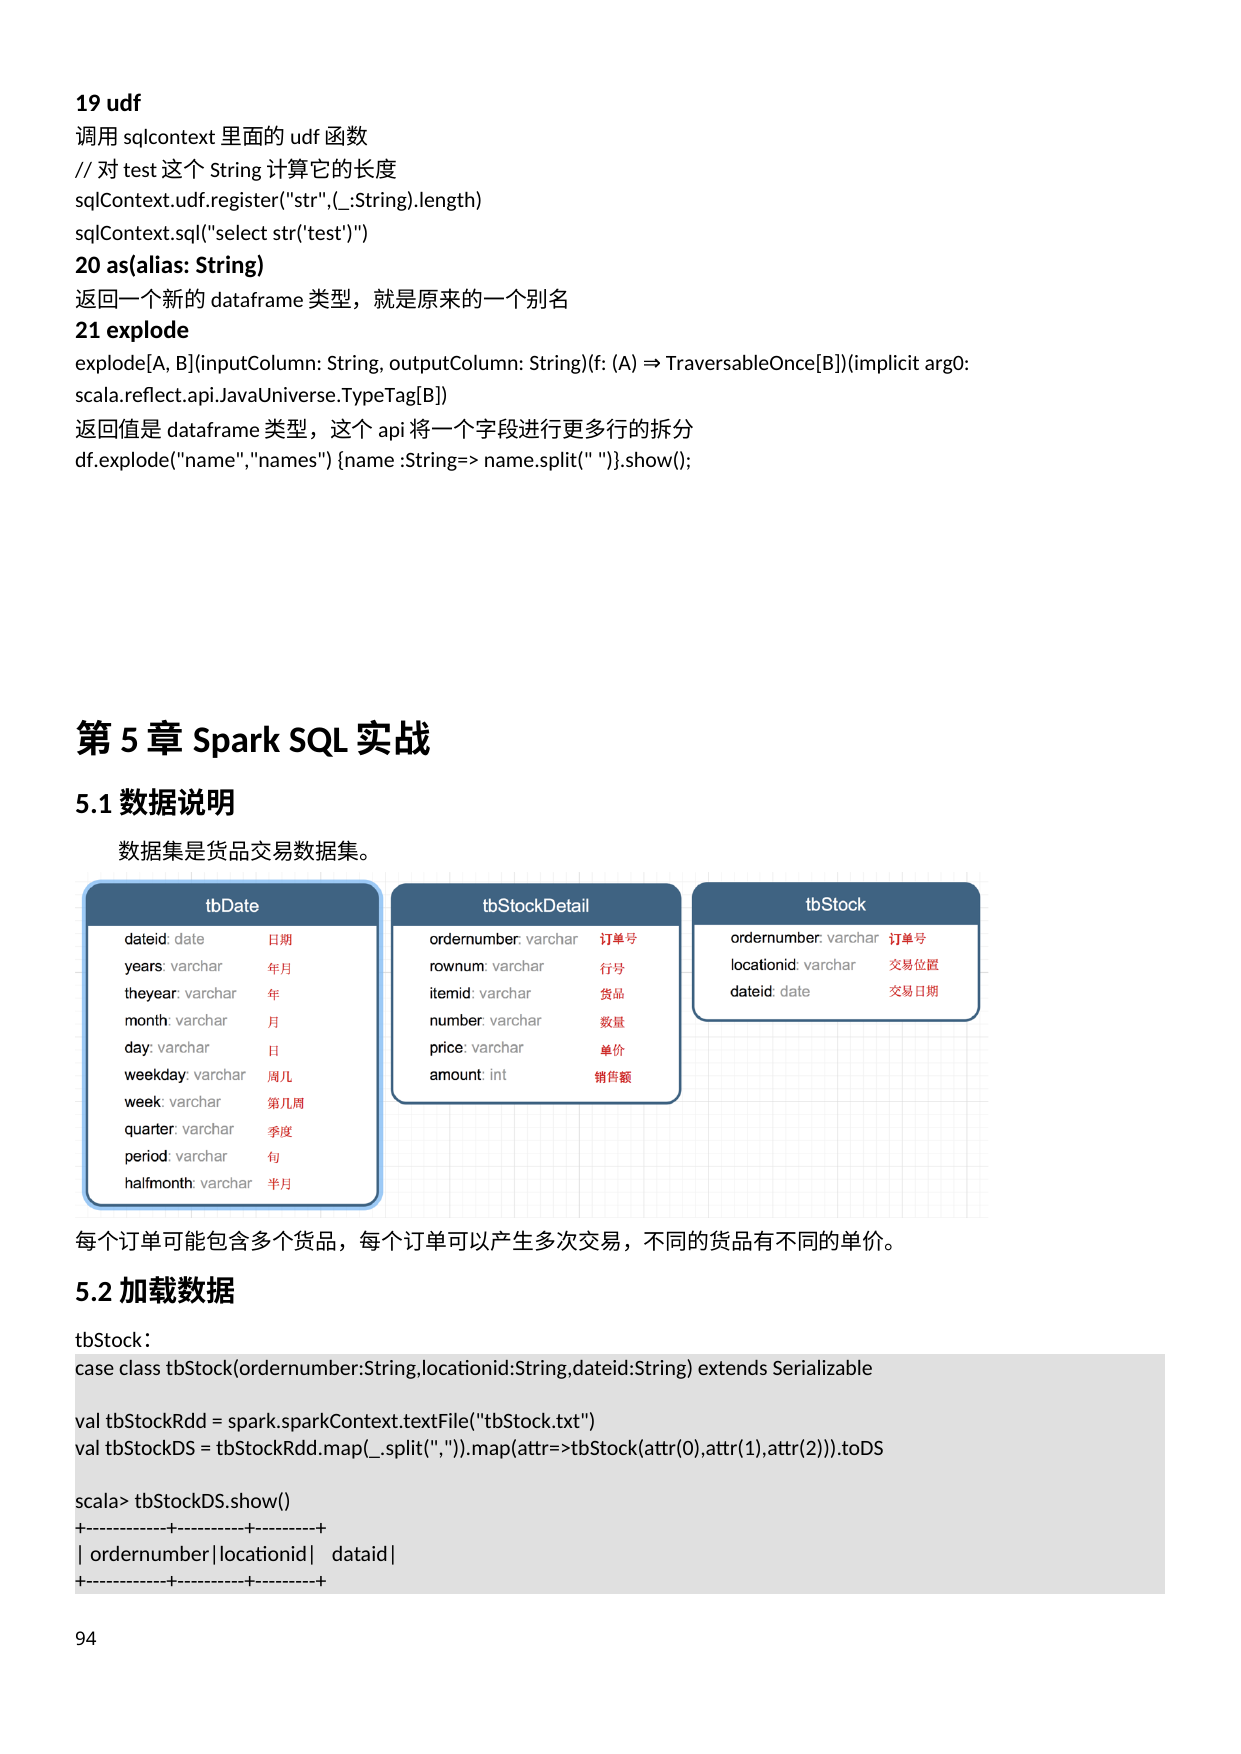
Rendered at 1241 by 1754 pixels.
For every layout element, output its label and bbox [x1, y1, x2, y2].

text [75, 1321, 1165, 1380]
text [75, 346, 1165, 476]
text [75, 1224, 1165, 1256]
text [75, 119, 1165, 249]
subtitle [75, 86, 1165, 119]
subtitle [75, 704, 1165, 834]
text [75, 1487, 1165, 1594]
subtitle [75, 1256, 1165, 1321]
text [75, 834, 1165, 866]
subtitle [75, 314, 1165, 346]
picture [75, 872, 989, 1218]
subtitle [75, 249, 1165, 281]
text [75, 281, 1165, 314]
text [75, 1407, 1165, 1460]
